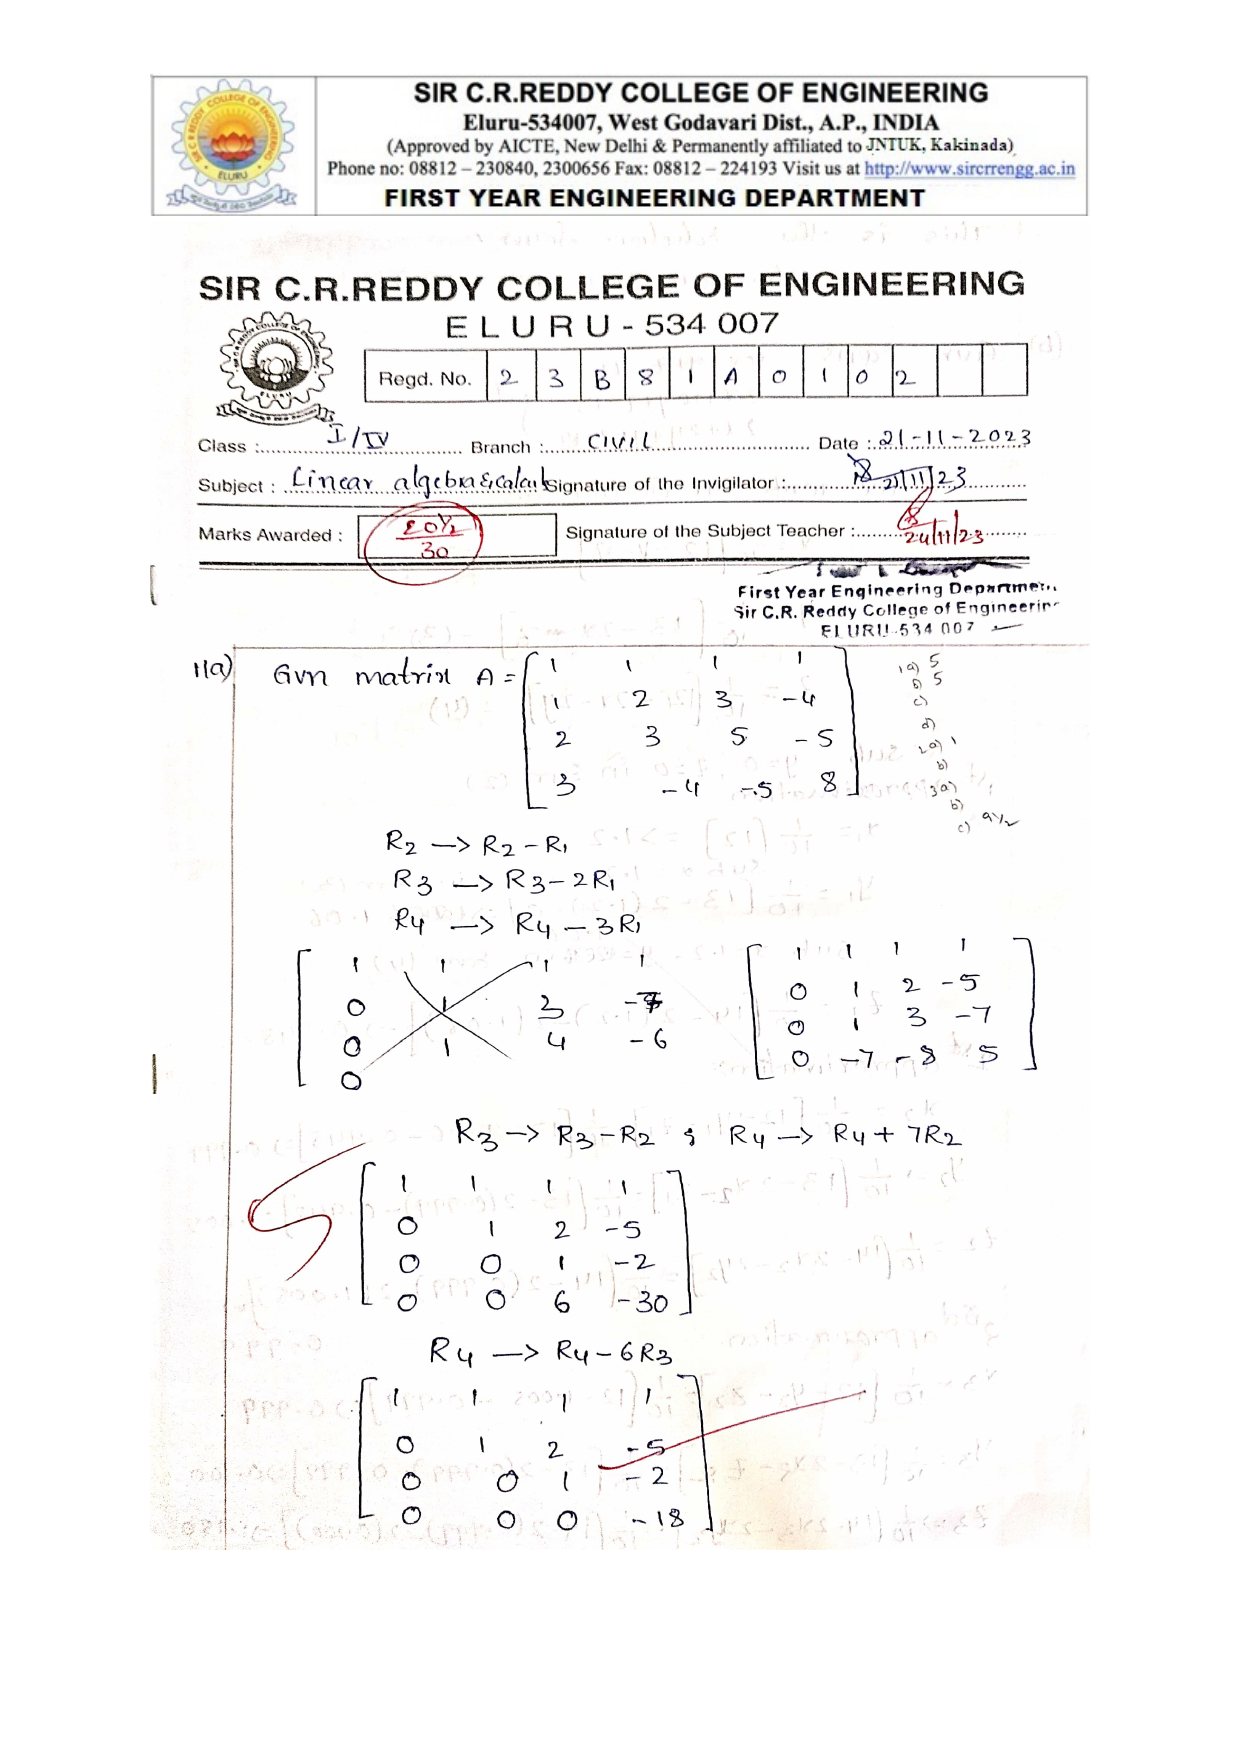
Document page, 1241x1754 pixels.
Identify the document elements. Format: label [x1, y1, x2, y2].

picture [150, 221, 1090, 1550]
picture [150, 73, 1091, 216]
